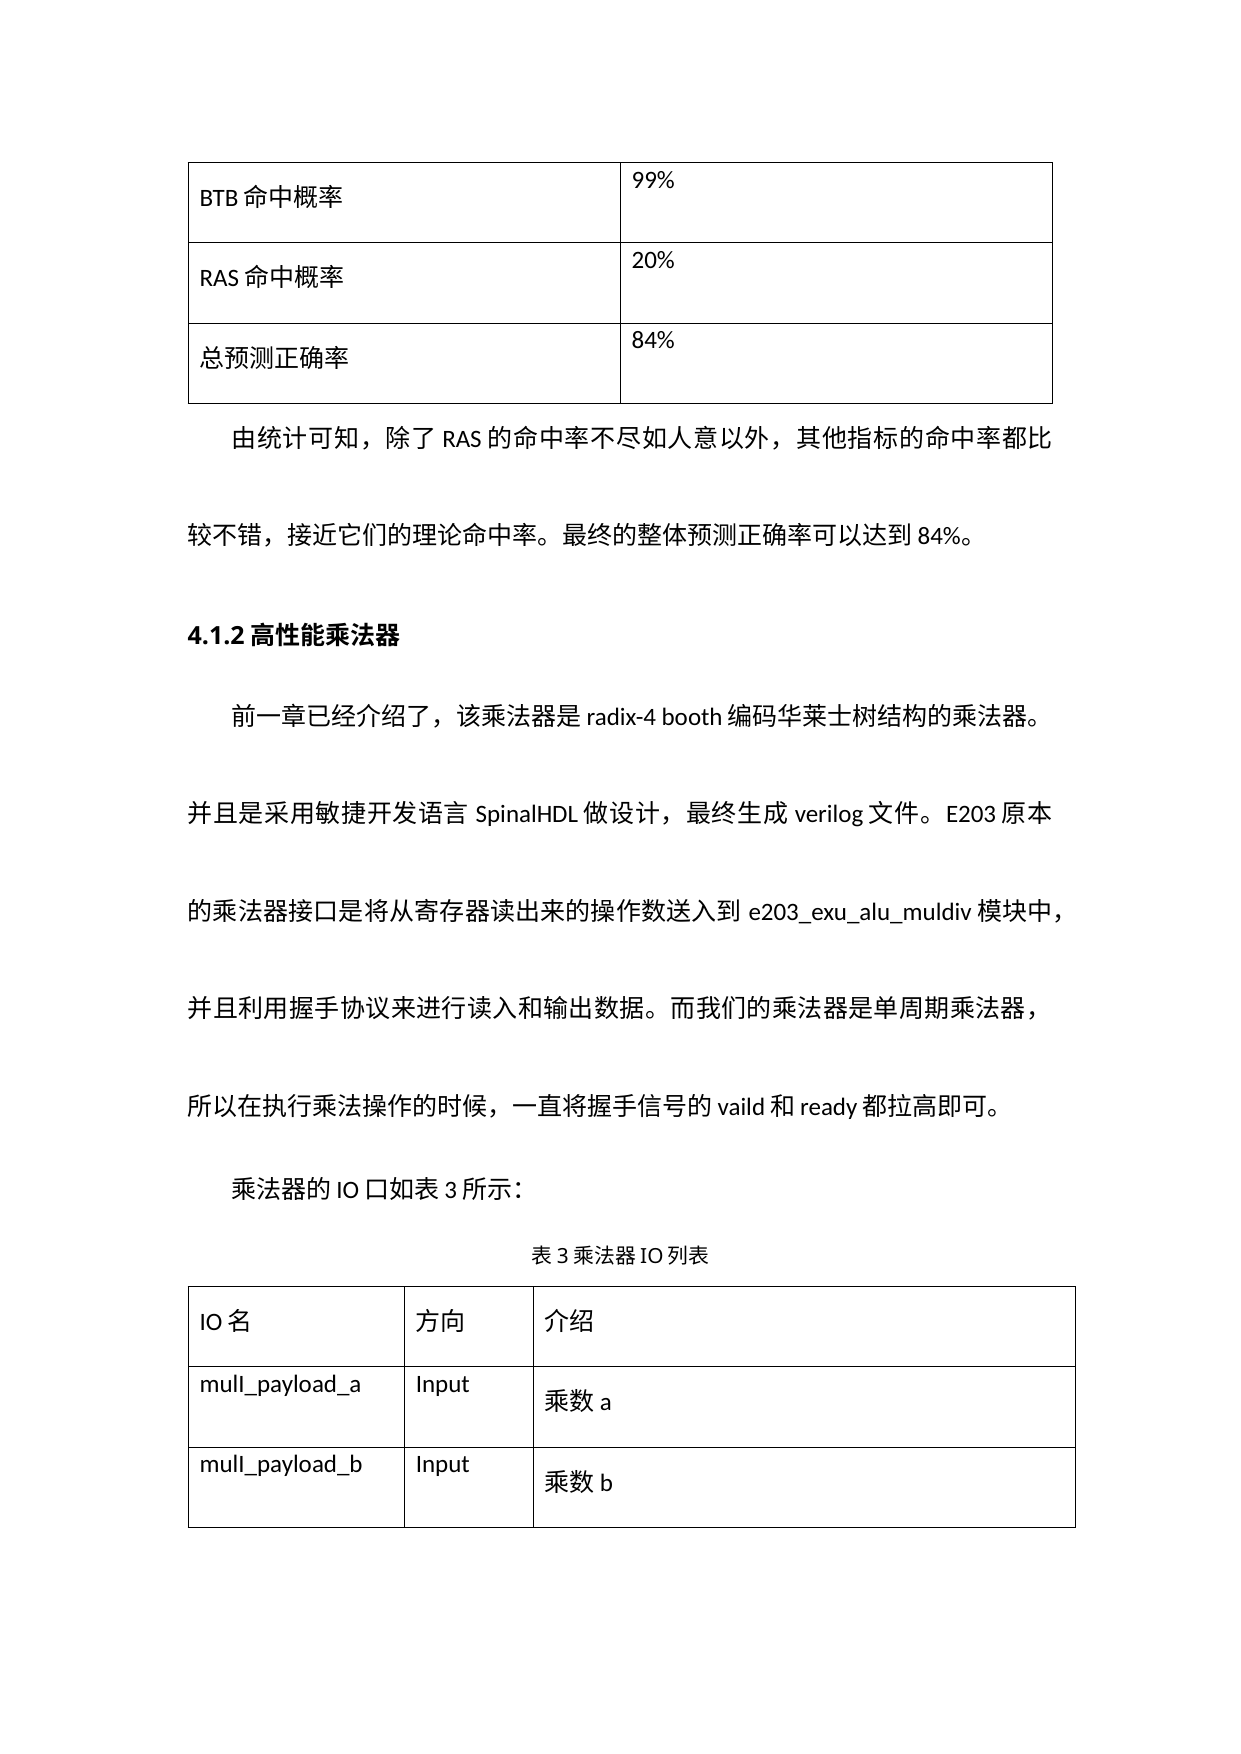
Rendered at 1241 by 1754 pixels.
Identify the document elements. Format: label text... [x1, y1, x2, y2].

table_cell 20% [621, 243, 1052, 323]
table_cell RAS命中概率 [189, 243, 620, 323]
table_cell mulI_payload_a [189, 1367, 404, 1447]
table_header 方向 [405, 1287, 533, 1366]
text 由统计可知，除了RAS的命中率不尽如人意以外，其他指标的命中率都比较不错，接近它们的理论命中率。最终的整体预测正确率可以达到84%。 [187, 404, 1053, 566]
table_cell 84% [621, 324, 1052, 403]
table_cell Input [405, 1367, 533, 1447]
table_cell Input [405, 1448, 533, 1527]
table_cell 乘数b [534, 1448, 1075, 1527]
text 乘法器的IO口如表3所示： [187, 1155, 1053, 1220]
table_cell 乘数a [534, 1367, 1075, 1447]
table_cell BTB命中概率 [189, 163, 620, 242]
table_header 介绍 [534, 1287, 1075, 1366]
text 表 3 乘法器IO列表 [187, 1238, 1053, 1271]
table_cell 总预测正确率 [189, 324, 620, 403]
table_cell mulI_payload_b [189, 1448, 404, 1527]
text 前一章已经介绍了，该乘法器是radix-4 booth编码华莱士树结构的乘法器。并且是采用敏捷开发语言SpinalHDL做设计，最终生成verilog文件。E203原本的乘法器接口是将从寄存器读出来的操作数送入到e203_exu_alu_muldiv模块中，并且利用握手协议来进行读入和输出数据。而我们的乘法器是单周期乘法器，所以在执行乘法操作的时候，一直将握手信号的vaild和ready都拉高即可。 [187, 682, 1053, 1137]
table_cell 99% [621, 163, 1052, 242]
table_header IO名 [189, 1287, 404, 1366]
subtitle 4.1.2高性能乘法器 [187, 601, 1053, 666]
